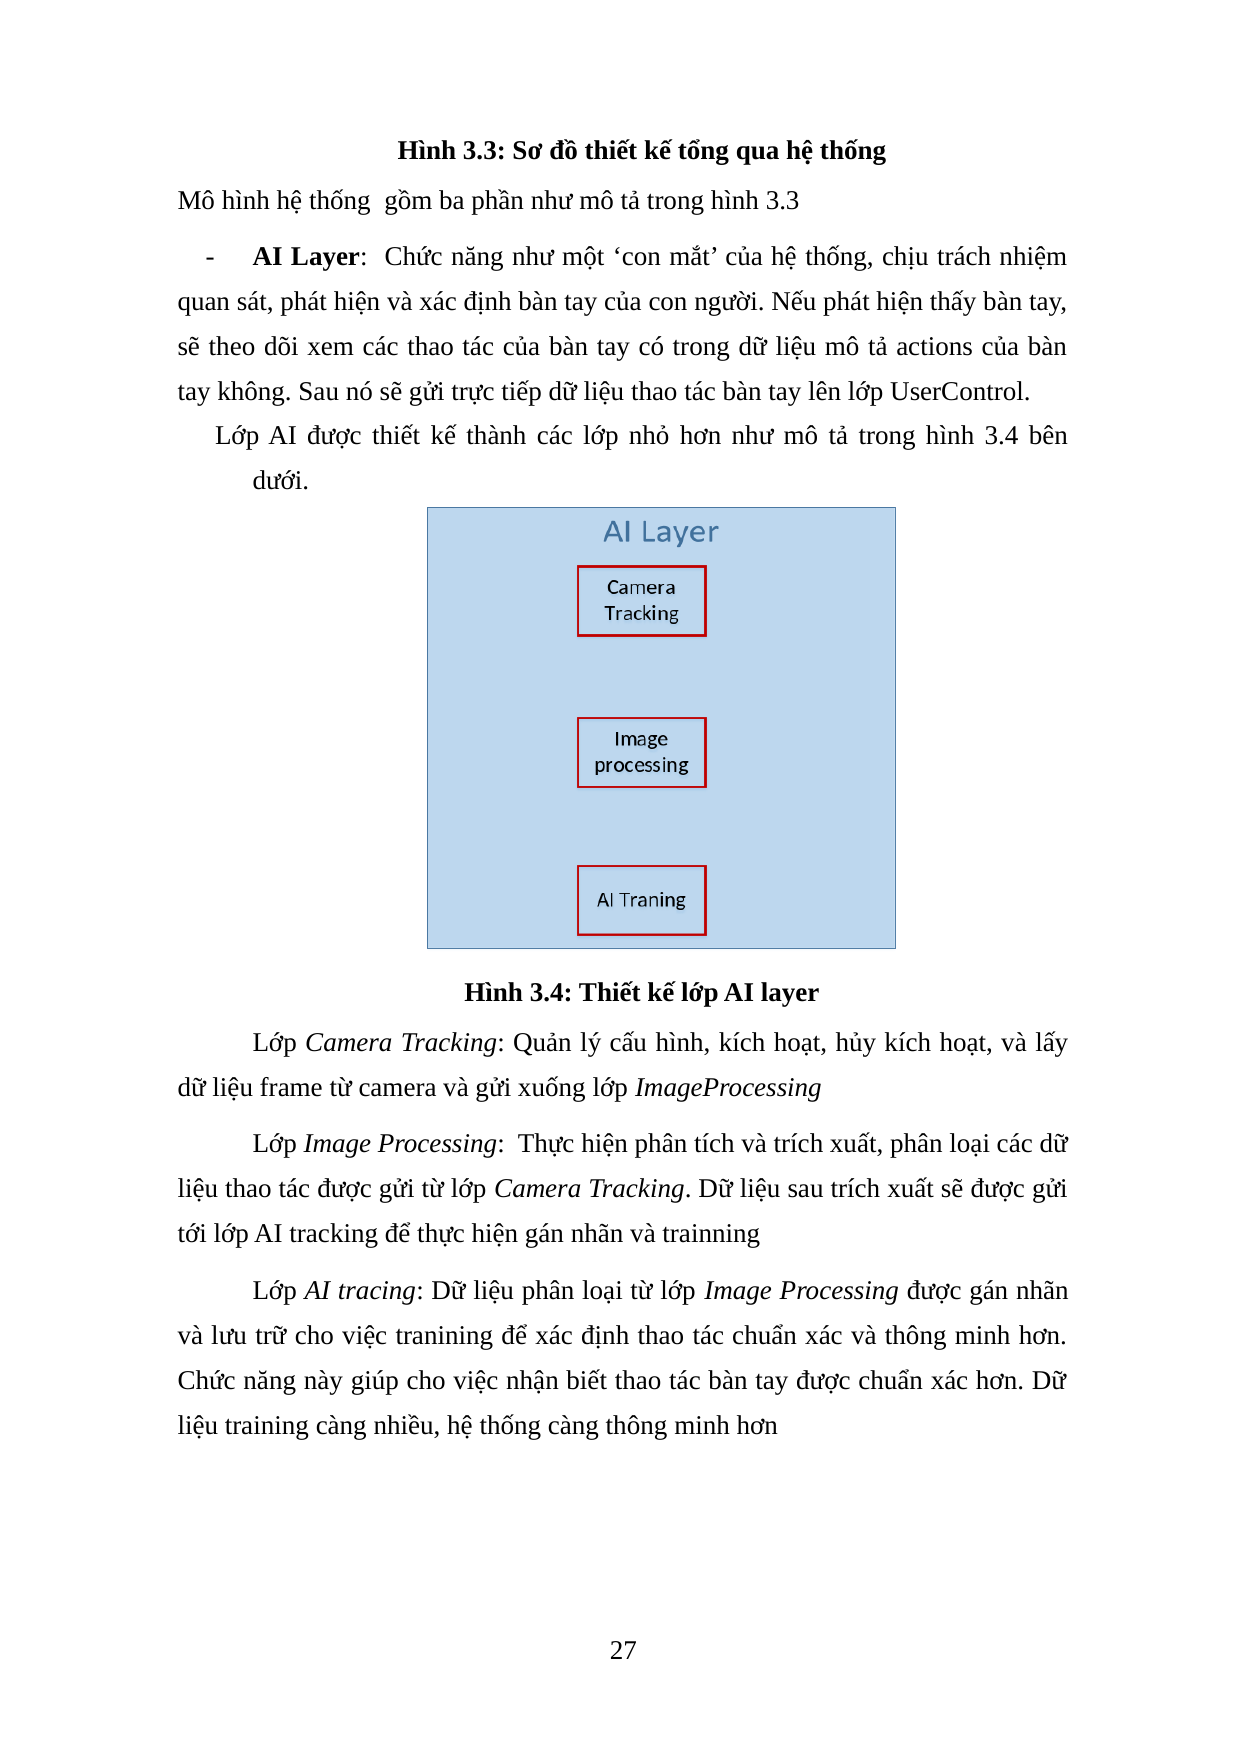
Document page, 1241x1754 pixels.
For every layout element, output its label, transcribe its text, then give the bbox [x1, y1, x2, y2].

text Lớp Camera Tracking: Quản lý cấu hình, kích hoạt, hủy kích hoạt, và lấy dữ liệu frame từ camera và gửi xuống lớp ImageProcessing [177, 1023, 1069, 1106]
text Hình 3.3: Sơ đồ thiết kế tổng qua hệ thống [177, 131, 1069, 169]
list Lớp AI được thiết kế thành các lớp nhỏ hơn như mô tả trong hình 3.4 bên dưới. [215, 416, 1069, 498]
text Hình 3.4: Thiết kế lớp AI layer [177, 973, 1069, 1011]
list AI Layer: Chức năng như một ‘con mắt’ của hệ thống, chịu trách nhiệm quan sát, phát hiện và xác định bàn tay của con người. Nếu phát hiện thấy bàn tay, sẽ theo dõi xem các thao tác của bàn tay có trong dữ liệu mô tả actions của bàn tay không. Sau nó sẽ gửi trực tiếp dữ liệu thao tác bàn tay lên lớp UserControl. [177, 237, 1069, 410]
text Lớp Image Processing: Thực hiện phân tích và trích xuất, phân loại các dữ liệu thao tác được gửi từ lớp Camera Tracking. Dữ liệu sau trích xuất sẽ được gửi tới lớp AI tracking để thực hiện gán nhãn và trainning [177, 1124, 1069, 1252]
text Mô hình hệ thống gồm ba phần như mô tả trong hình 3.3 [177, 181, 1069, 219]
text Lớp AI tracing: Dữ liệu phân loại từ lớp Image Processing được gán nhãn và lưu trữ cho việc tranining để xác định thao tác chuẩn xác và thông minh hơn. Chức năng này giúp cho việc nhận biết thao tác bàn tay được chuẩn xác hơn. Dữ liệu training càng nhiều, hệ thống càng thông minh hơn [177, 1271, 1069, 1443]
